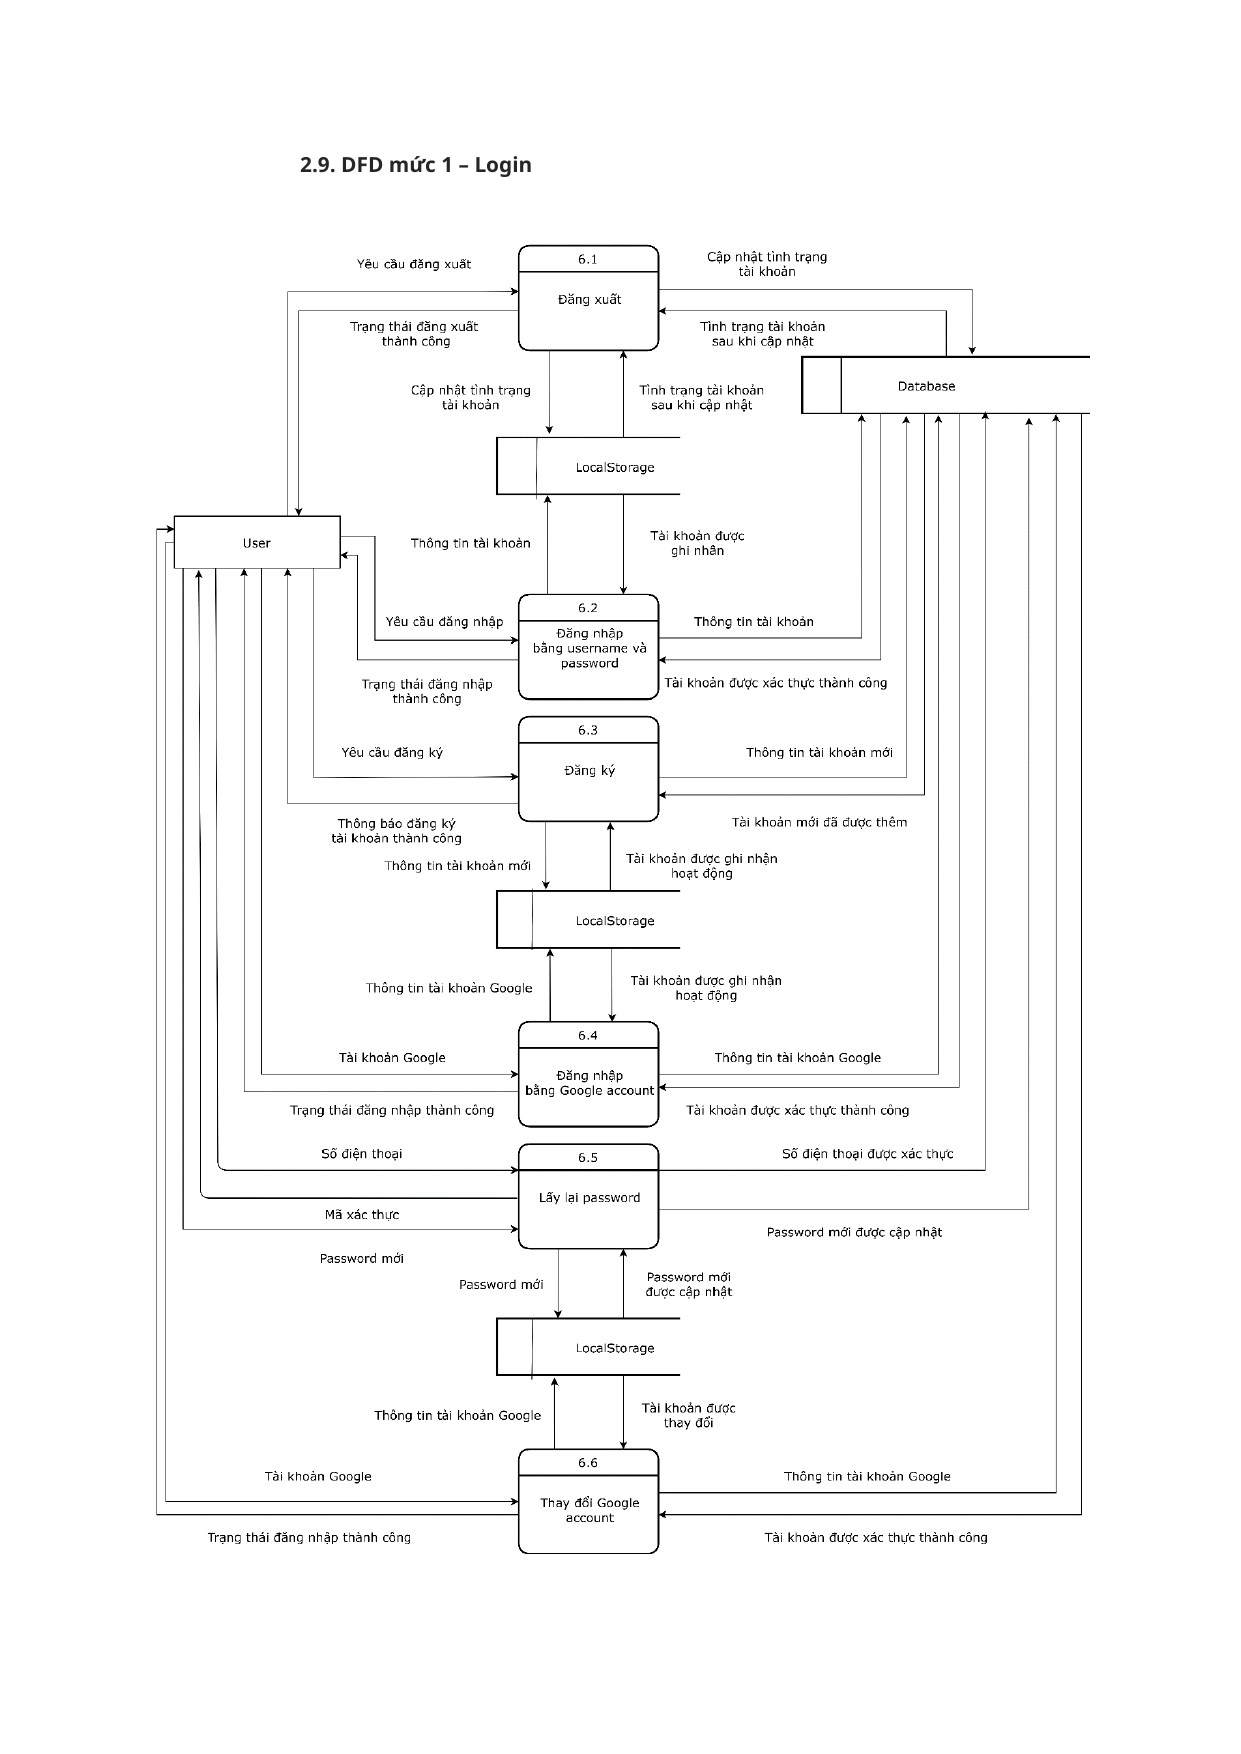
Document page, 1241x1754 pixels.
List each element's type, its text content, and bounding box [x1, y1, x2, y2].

text 2.9. DFD mức 1 – Login [300, 150, 1090, 178]
picture [150, 244, 1091, 1554]
